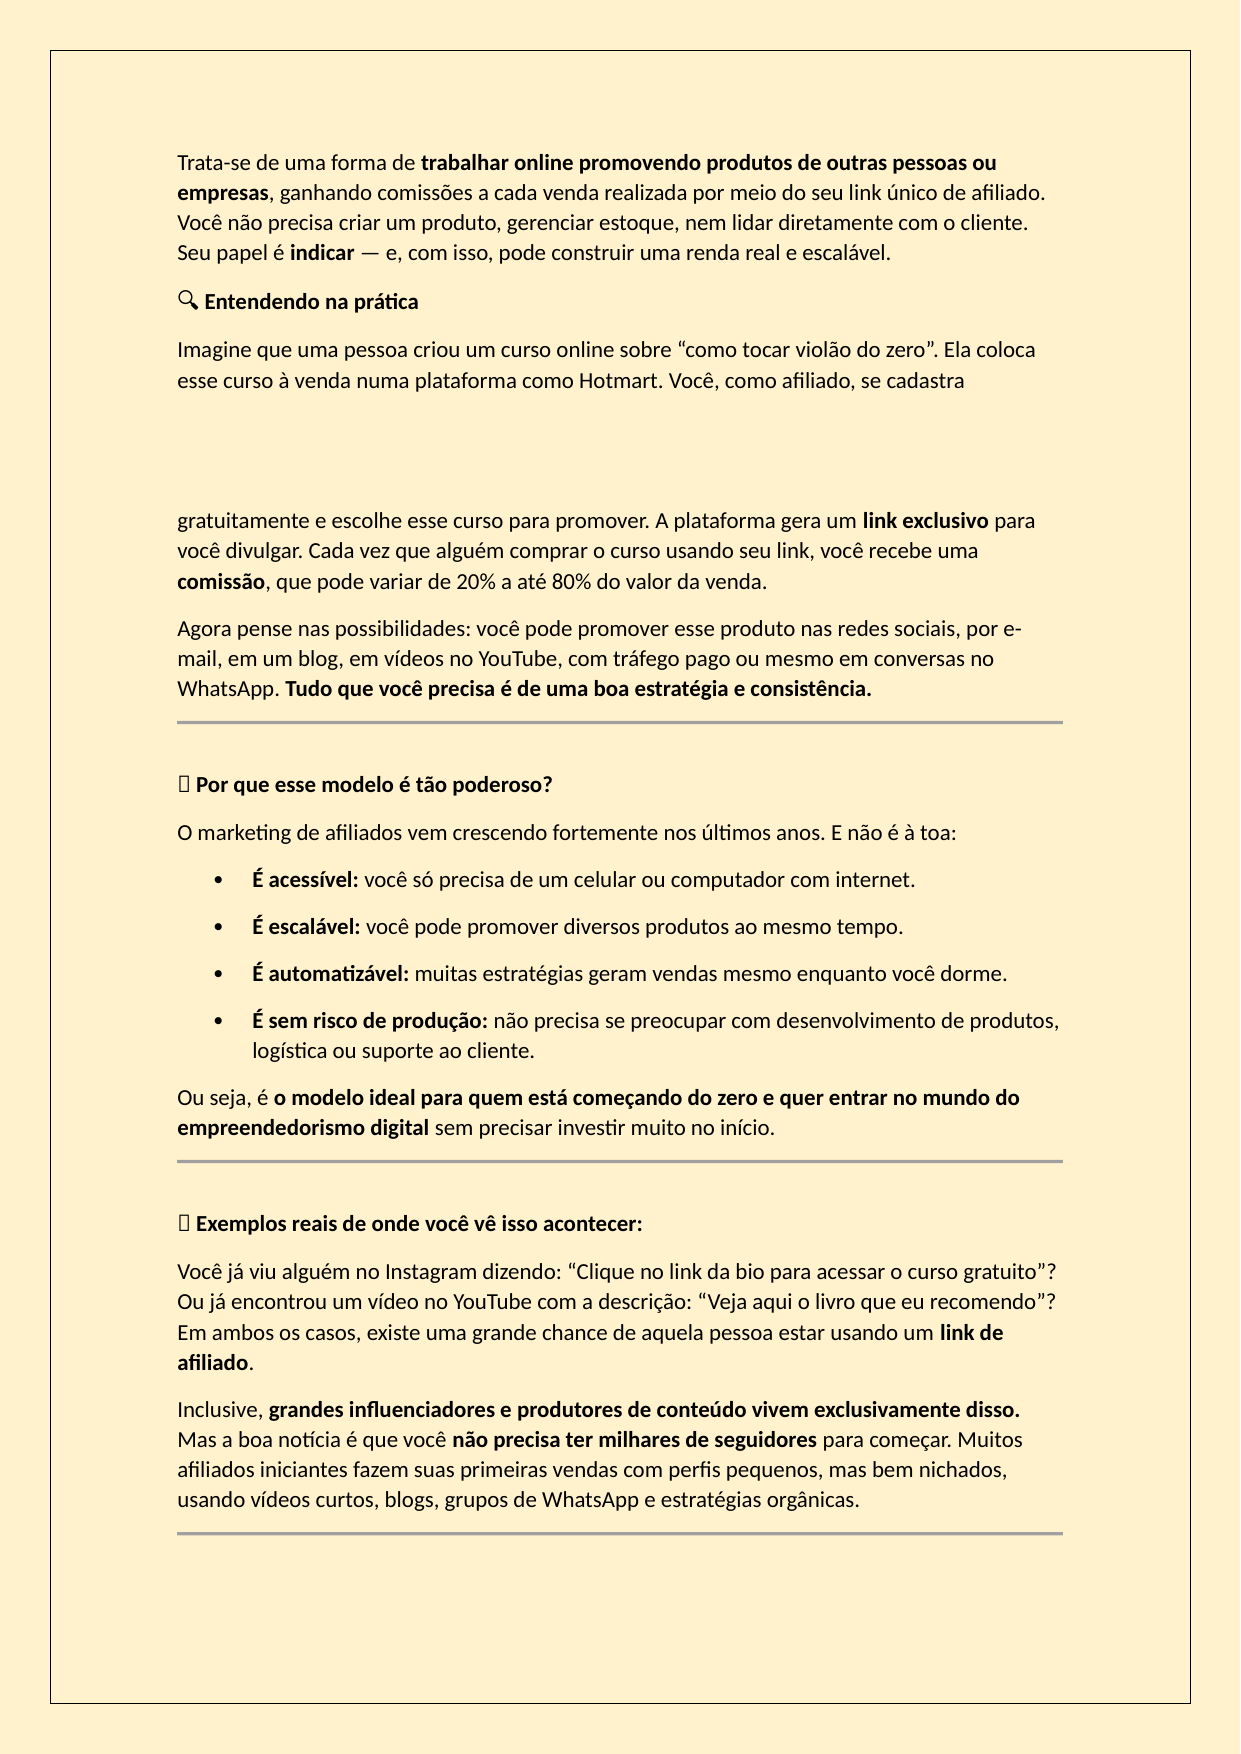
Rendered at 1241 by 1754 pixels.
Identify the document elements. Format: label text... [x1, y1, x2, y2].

text Agora pense nas possibilidades: você pode promover esse produto nas redes sociais, por e-mail, em um blog, em vídeos no YouTube, com tráfego pago ou mesmo em conversas no WhatsApp. Tudo que você precisa é de uma boa estratégia e consistência. [177, 614, 1063, 702]
text 🧠 Por que esse modelo é tão poderoso? [177, 768, 1063, 799]
text 💡 Exemplos reais de onde você vê isso acontecer: [177, 1207, 1063, 1238]
text gratuitamente e escolhe esse curso para promover. A plataforma gera um link exclusivo para você divulgar. Cada vez que alguém comprar o curso usando seu link, você recebe uma comissão, que pode variar de 20% a até 80% do valor da venda. [177, 506, 1063, 595]
text Trata-se de uma forma de trabalhar online promovendo produtos de outras pessoas ou empresas, ganhando comissões a cada venda realizada por meio do seu link único de afiliado. Você não precisa criar um produto, gerenciar estoque, nem lidar diretamente com o cliente. Seu papel é indicar — e, com isso, pode construir uma renda real e escalável. [177, 148, 1063, 266]
list É sem risco de produção: não precisa se preocupar com desenvolvimento de produtos, logística ou suporte ao cliente. [214, 1006, 1063, 1064]
text Imagine que uma pessoa criou um curso online sobre “como tocar violão do zero”. Ela coloca esse curso à venda numa plataforma como Hotmart. Você, como afiliado, se cadastra [177, 336, 1063, 394]
text O marketing de afiliados vem crescendo fortemente nos últimos anos. E não é à toa: [177, 818, 1063, 846]
text Inclusive, grandes influenciadores e produtores de conteúdo vivem exclusivamente disso. Mas a boa notícia é que você não precisa ter milhares de seguidores para começar. Muitos afiliados iniciantes fazem suas primeiras vendas com perfis pequenos, mas bem nichados, usando vídeos curtos, blogs, grupos de WhatsApp e estratégias orgânicas. [177, 1395, 1063, 1513]
text Você já viu alguém no Instagram dizendo: “Clique no link da bio para acessar o curso gratuito”? Ou já encontrou um vídeo no YouTube com a descrição: “Veja aqui o livro que eu recomendo”? Em ambos os casos, existe uma grande chance de aquela pessoa estar usando um link de afiliado. [177, 1257, 1063, 1376]
list É acessível: você só precisa de um celular ou computador com internet. [214, 865, 1063, 893]
text 🔍 Entendendo na prática [177, 285, 1063, 316]
list É automatizável: muitas estratégias geram vendas mesmo enquanto você dorme. [214, 959, 1063, 987]
list É escalável: você pode promover diversos produtos ao mesmo tempo. [214, 912, 1063, 940]
text Ou seja, é o modelo ideal para quem está começando do zero e quer entrar no mundo do empreendedorismo digital sem precisar investir muito no início. [177, 1083, 1063, 1141]
